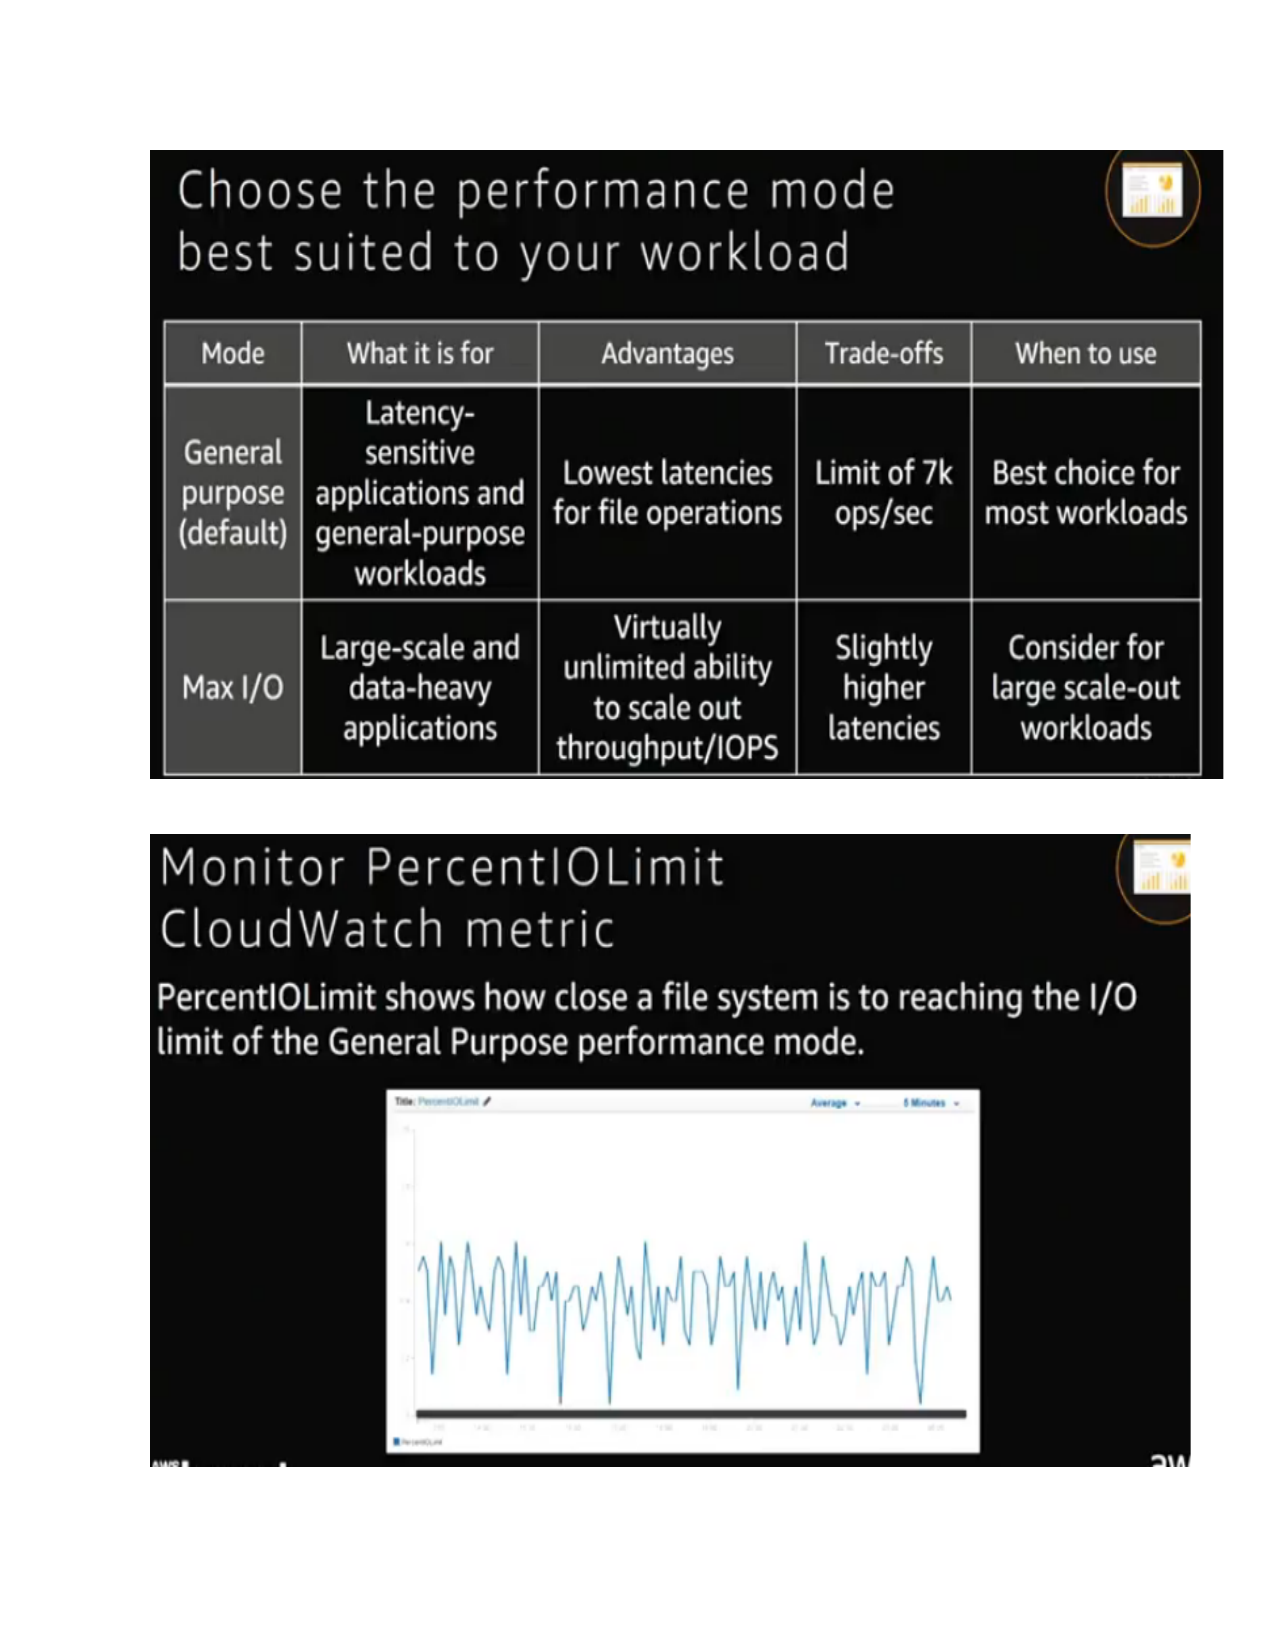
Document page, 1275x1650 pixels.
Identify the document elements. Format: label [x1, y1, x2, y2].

picture [150, 150, 1224, 779]
picture [150, 834, 1191, 1467]
